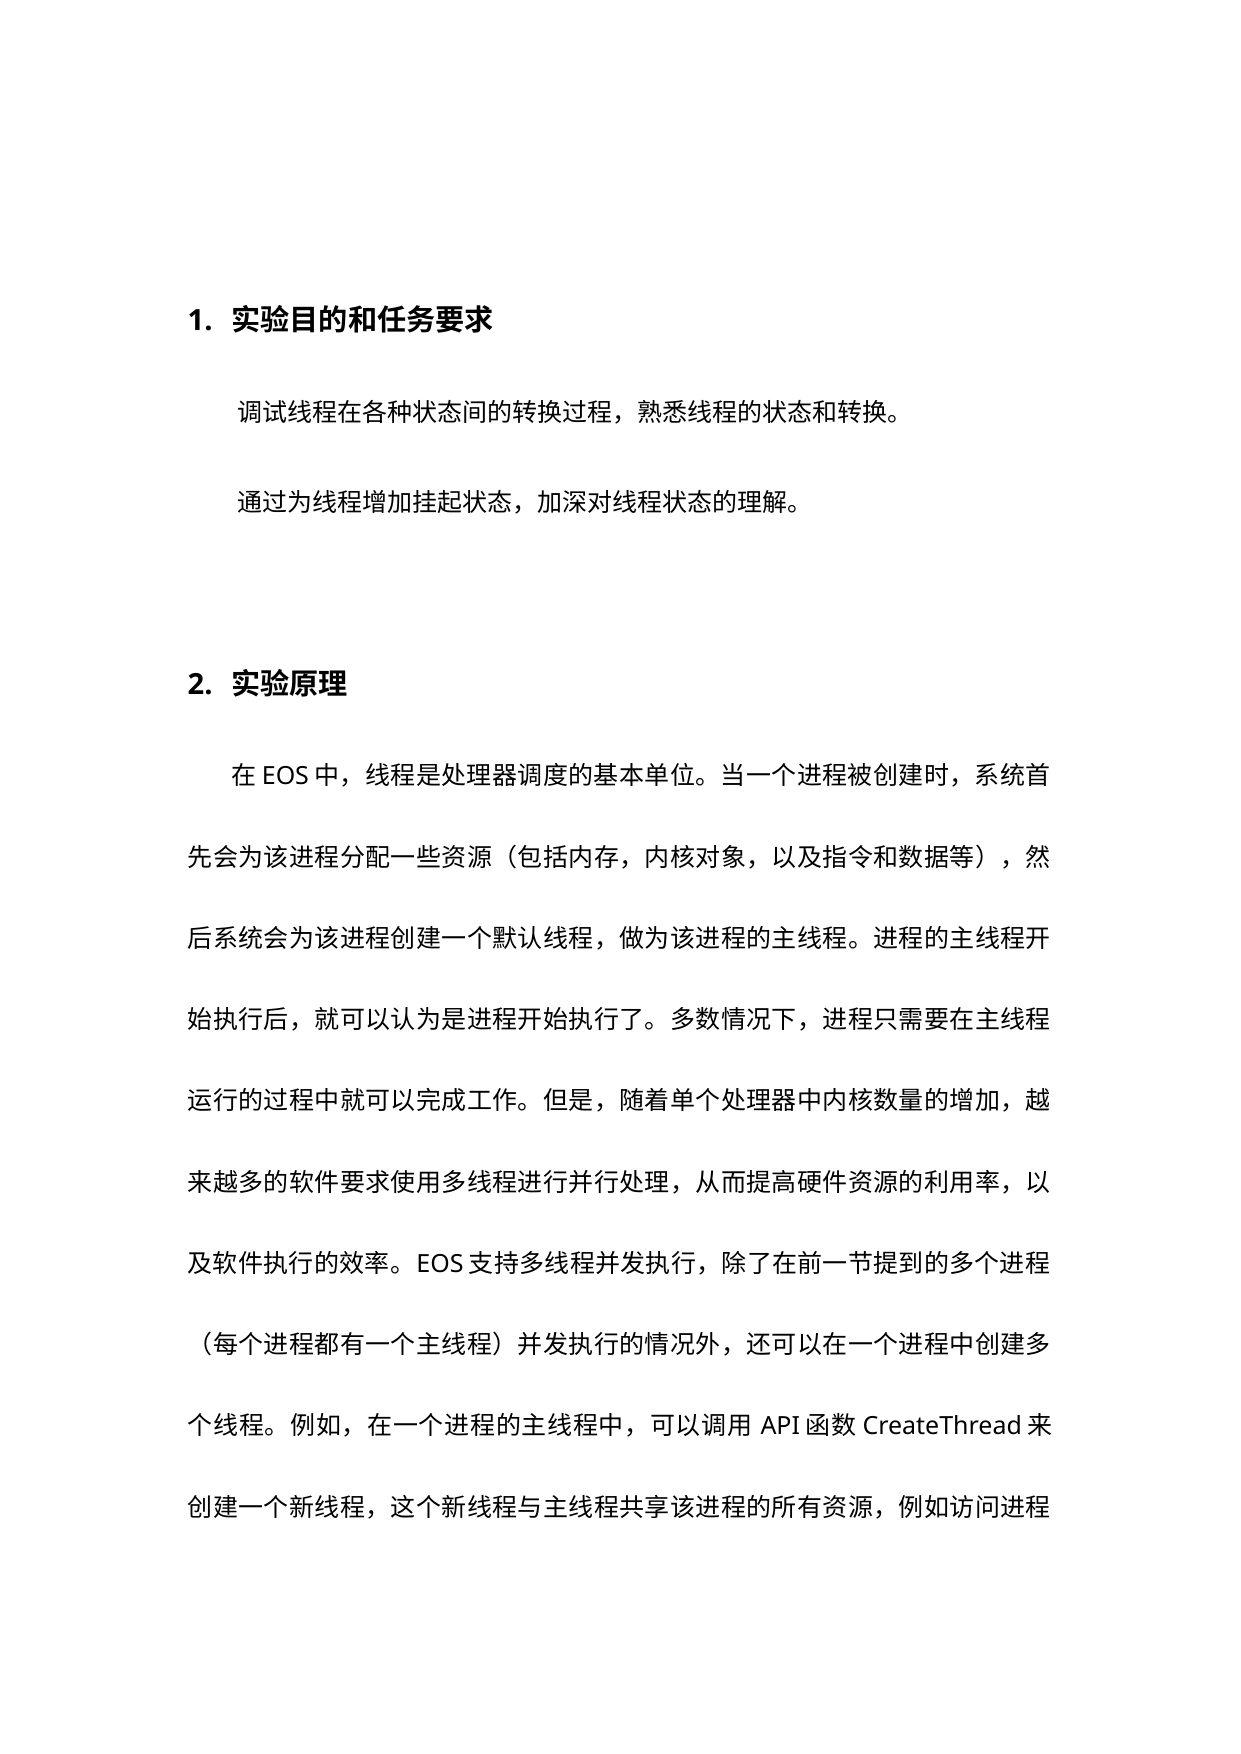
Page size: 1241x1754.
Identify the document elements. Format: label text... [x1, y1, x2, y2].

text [187, 741, 1053, 1538]
list 实验目的和任务要求 [187, 286, 1053, 351]
text 调试线程在各种状态间的转换过程，熟悉线程的状态和转换。 [187, 378, 1053, 443]
text 通过为线程增加挂起状态，加深对线程状态的理解。 [187, 468, 1053, 533]
list 实验原理 [187, 649, 1053, 714]
